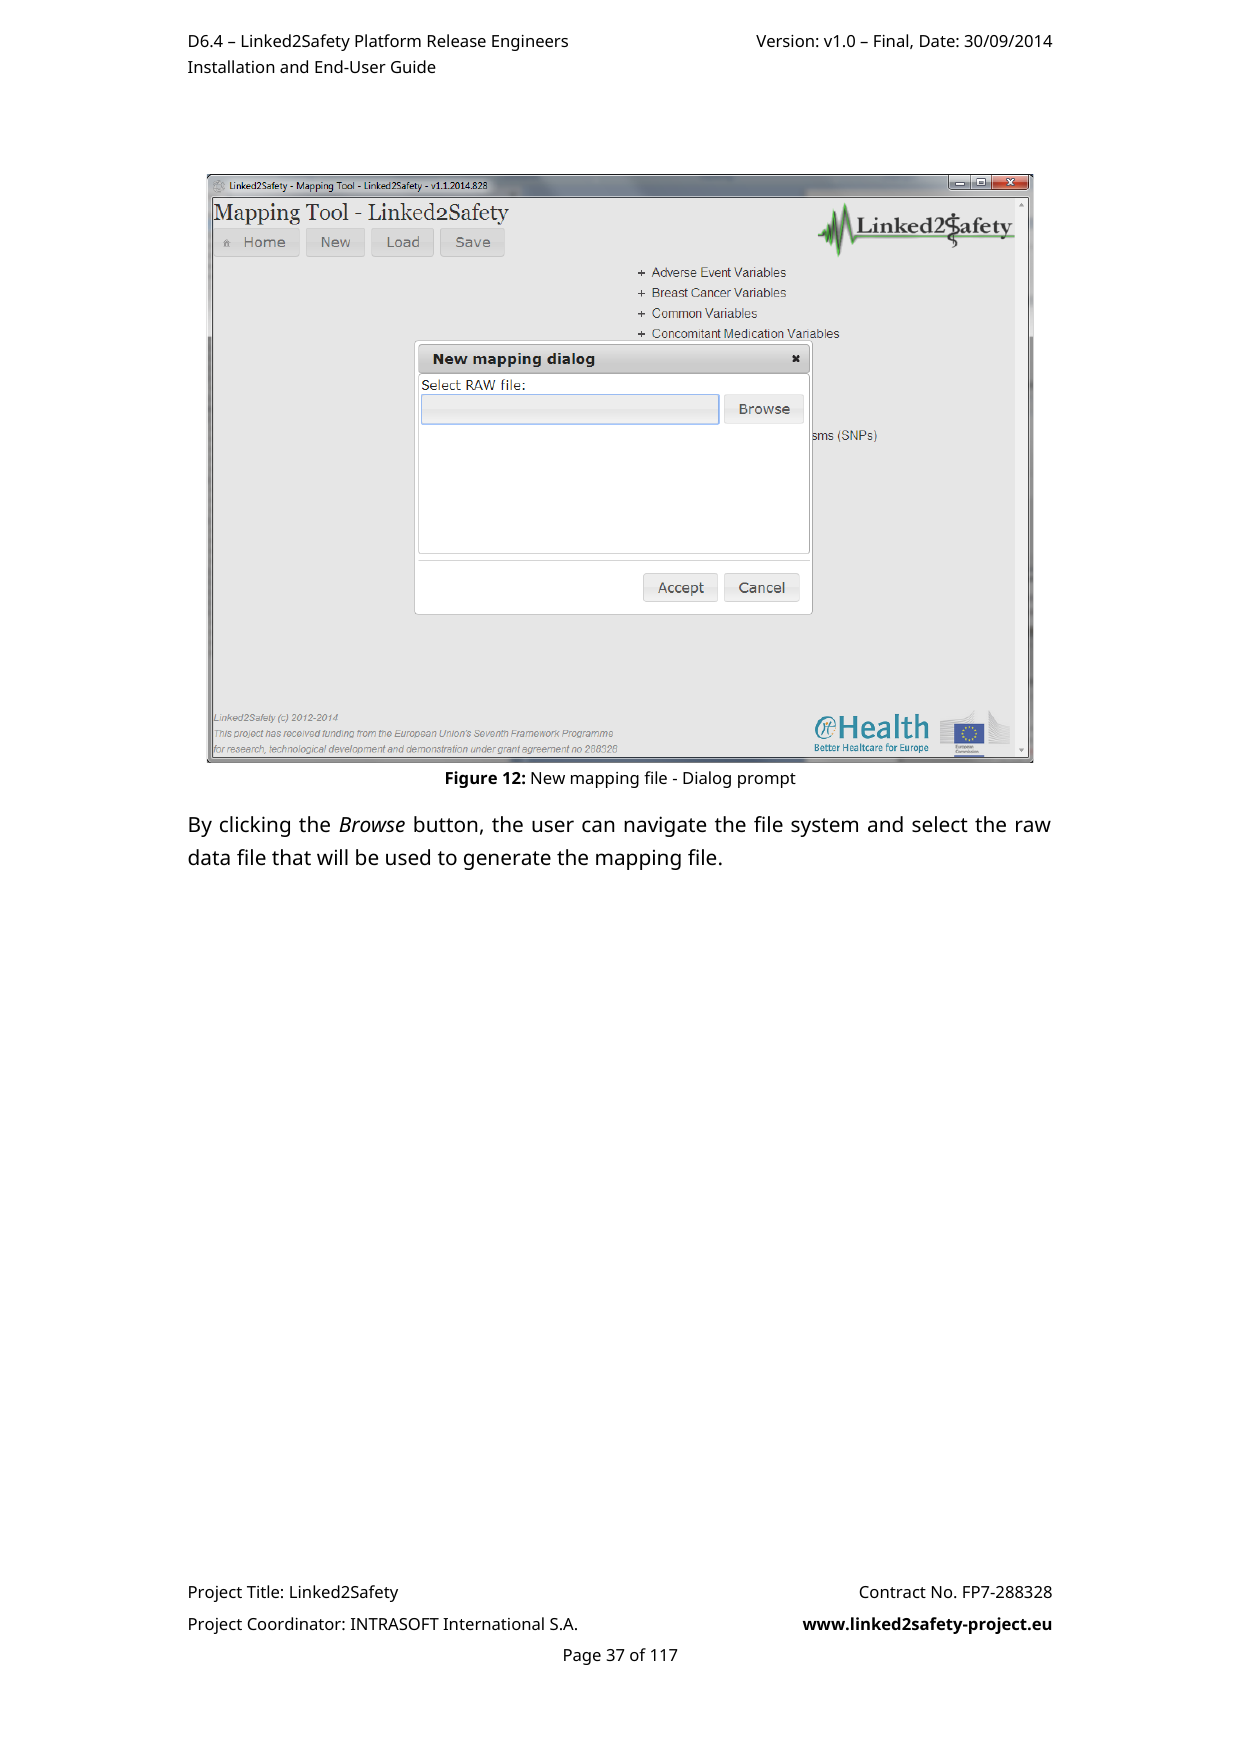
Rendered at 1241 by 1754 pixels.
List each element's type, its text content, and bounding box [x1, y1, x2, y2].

text By clicking the Browse button, the user can navigate the file system and select the raw data file that will be used to generate the mapping file. [187, 810, 1053, 871]
text Figure 12: New mapping file - Dialog prompt [187, 766, 1053, 789]
picture [206, 174, 1034, 763]
